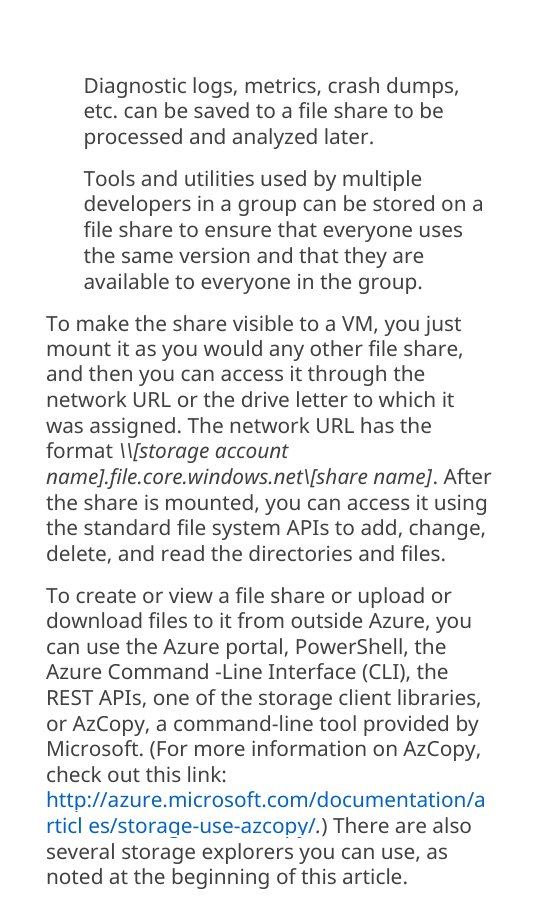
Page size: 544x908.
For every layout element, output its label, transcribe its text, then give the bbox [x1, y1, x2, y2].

text To create or view a file share or upload or download files to it from outside Azure, you can use the Azure portal, PowerShell, the Azure Command -Line Interface (CLI), the REST APIs, one of the storage client libraries, or AzCopy, a command-line tool provided by Microsoft. (For more information on AzCopy, check out this link: http://azure.microsoft.com/documentation/articl es/storage-use-azcopy/.) There are also several storage explorers you can use, as noted at the beginning of this article. [46, 583, 493, 891]
text To make the share visible to a VM, you just mount it as you would any other file share, and then you can access it through the network URL or the drive letter to which it was assigned. The network URL has the format \\[storage account name].file.core.windows.net\[share name]. After the share is mounted, you can access it using the standard file system APIs to add, change, delete, and read the directories and files. [46, 311, 495, 567]
text Diagnostic logs, metrics, crash dumps, etc. can be saved to a file share to be processed and analyzed later. [83, 73, 485, 150]
text Tools and utilities used by multiple developers in a group can be stored on a file share to ensure that everyone uses the same version and that they are available to everyone in the group. [83, 166, 493, 295]
